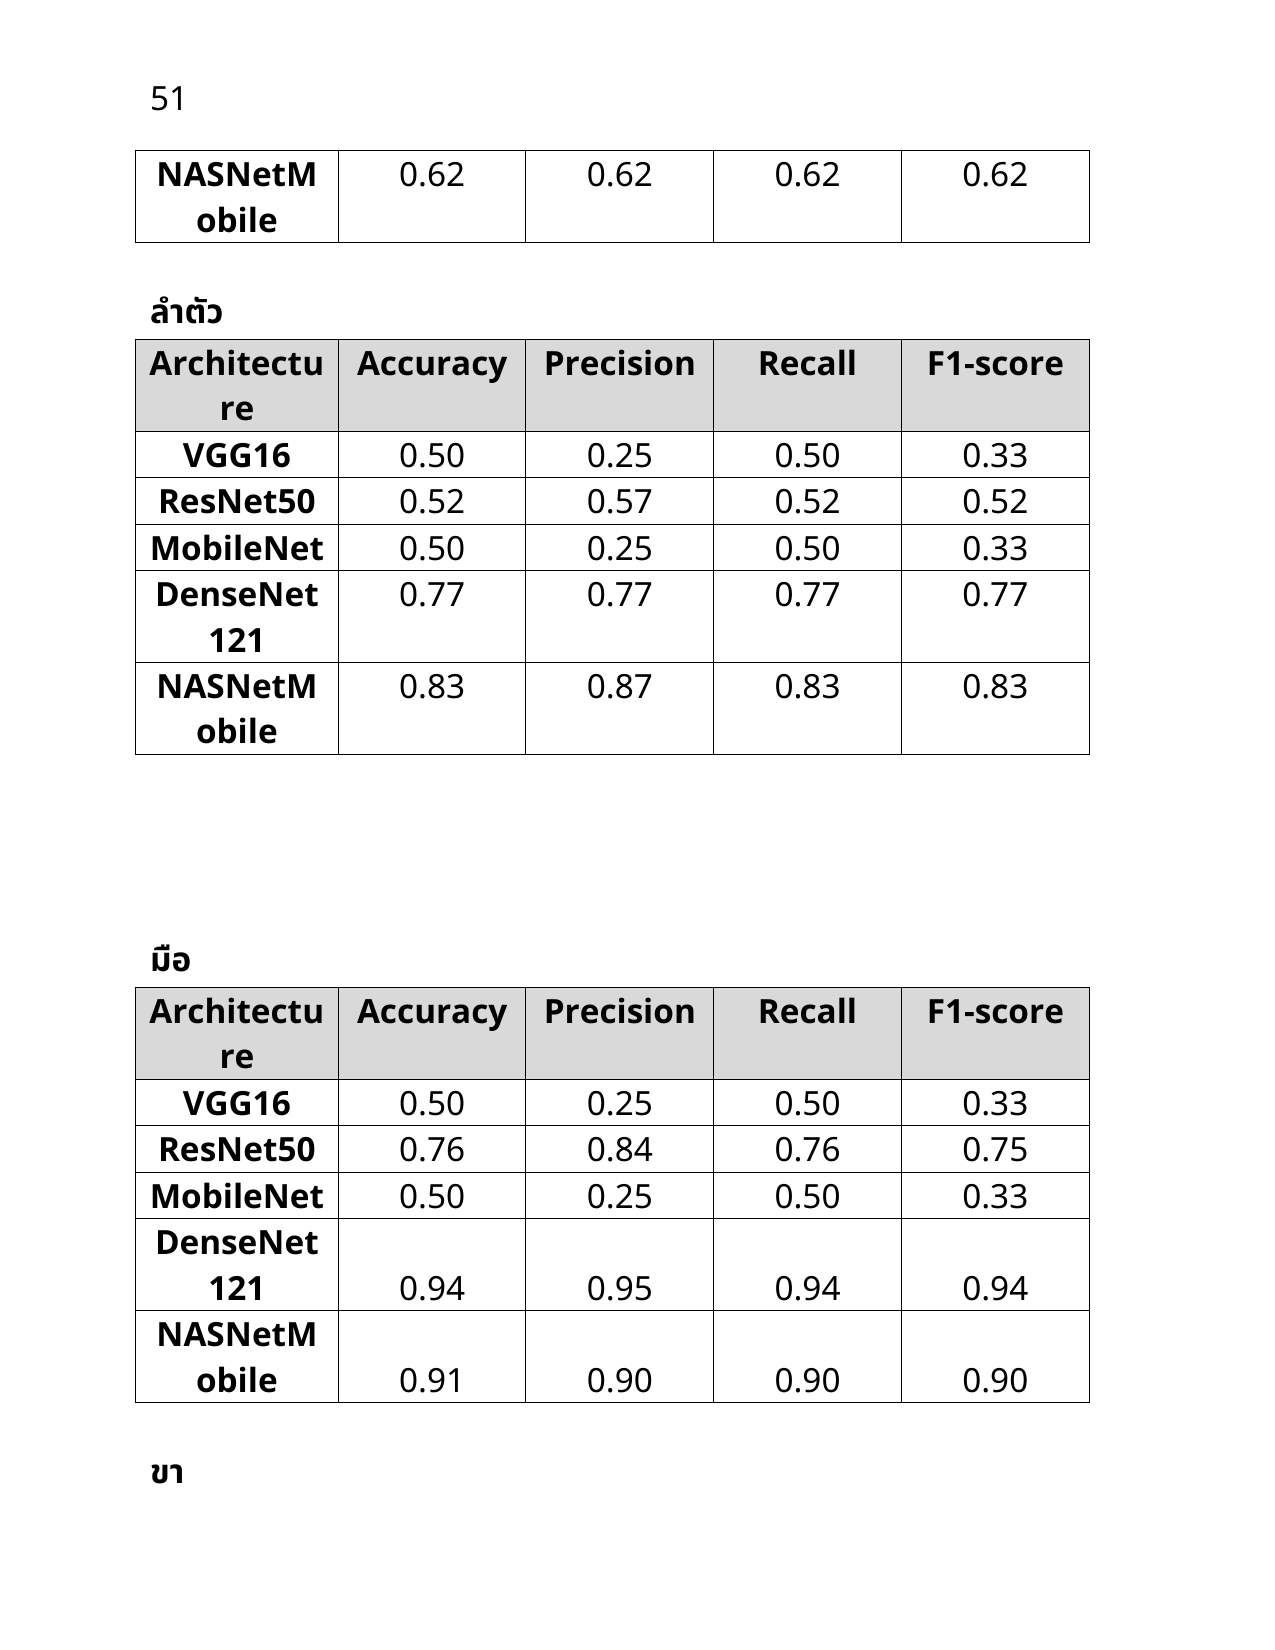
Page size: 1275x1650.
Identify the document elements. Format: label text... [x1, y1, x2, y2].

table_cell 0.76 [339, 1126, 525, 1172]
table_cell 0.52 [902, 478, 1089, 523]
table_cell 0.25 [526, 1173, 713, 1218]
table_cell NASNetMobile [136, 663, 338, 754]
table_cell 0.33 [902, 432, 1089, 477]
table_cell 0.50 [714, 1173, 901, 1218]
table_cell 0.77 [714, 571, 901, 662]
table_cell MobileNet [136, 525, 338, 570]
table_cell 0.77 [339, 571, 525, 662]
table_cell NASNetMobile [136, 151, 338, 242]
table_cell NASNetMobile [136, 1311, 338, 1402]
table_cell ResNet50 [136, 1126, 338, 1172]
table_cell 0.77 [902, 571, 1089, 662]
table_cell 0.33 [902, 1173, 1089, 1218]
table_header Precision [526, 340, 713, 431]
table_cell 0.50 [714, 525, 901, 570]
table_cell 0.33 [902, 525, 1089, 570]
table_cell 0.83 [902, 663, 1089, 754]
table_cell 0.94 [902, 1219, 1089, 1310]
table_cell ResNet50 [136, 478, 338, 523]
text ขา [150, 1448, 1125, 1499]
table_cell 0.94 [714, 1219, 901, 1310]
table_header Accuracy [339, 340, 525, 431]
table_cell 0.52 [714, 478, 901, 523]
table_header Architecture [136, 340, 338, 431]
table_cell 0.62 [714, 151, 901, 242]
table_header Architecture [136, 988, 338, 1079]
table_cell 0.84 [526, 1126, 713, 1172]
table_cell 0.90 [902, 1311, 1089, 1402]
table_cell 0.83 [714, 663, 901, 754]
table_cell DenseNet121 [136, 571, 338, 662]
table_cell 0.76 [714, 1126, 901, 1172]
table_cell 0.83 [339, 663, 525, 754]
table_cell 0.95 [526, 1219, 713, 1310]
table_cell 0.50 [339, 1173, 525, 1218]
table_cell MobileNet [136, 1173, 338, 1218]
table_header Precision [526, 988, 713, 1079]
table_cell 0.33 [902, 1080, 1089, 1125]
table_cell 0.25 [526, 432, 713, 477]
table_cell 0.50 [339, 525, 525, 570]
table_cell 0.91 [339, 1311, 525, 1402]
table_cell 0.50 [714, 432, 901, 477]
table_cell 0.50 [714, 1080, 901, 1125]
table_cell 0.50 [339, 1080, 525, 1125]
table_cell 0.62 [339, 151, 525, 242]
table_header Accuracy [339, 988, 525, 1079]
table_cell 0.62 [526, 151, 713, 242]
table_cell 0.94 [339, 1219, 525, 1310]
table_header Recall [714, 988, 901, 1079]
text ลำตัว [150, 288, 1125, 339]
table_cell 0.50 [339, 432, 525, 477]
table_cell 0.57 [526, 478, 713, 523]
table_cell 0.25 [526, 1080, 713, 1125]
table_cell VGG16 [136, 1080, 338, 1125]
table_header Recall [714, 340, 901, 431]
table_cell 0.77 [526, 571, 713, 662]
table_cell 0.75 [902, 1126, 1089, 1172]
table_cell VGG16 [136, 432, 338, 477]
text มือ [150, 936, 1125, 987]
table_cell 0.25 [526, 525, 713, 570]
table_cell 0.52 [339, 478, 525, 523]
table_header F1-score [902, 340, 1089, 431]
table_cell 0.90 [526, 1311, 713, 1402]
table_cell 0.62 [902, 151, 1089, 242]
table_cell 0.90 [714, 1311, 901, 1402]
table_cell 0.87 [526, 663, 713, 754]
table_header F1-score [902, 988, 1089, 1079]
table_cell DenseNet121 [136, 1219, 338, 1310]
